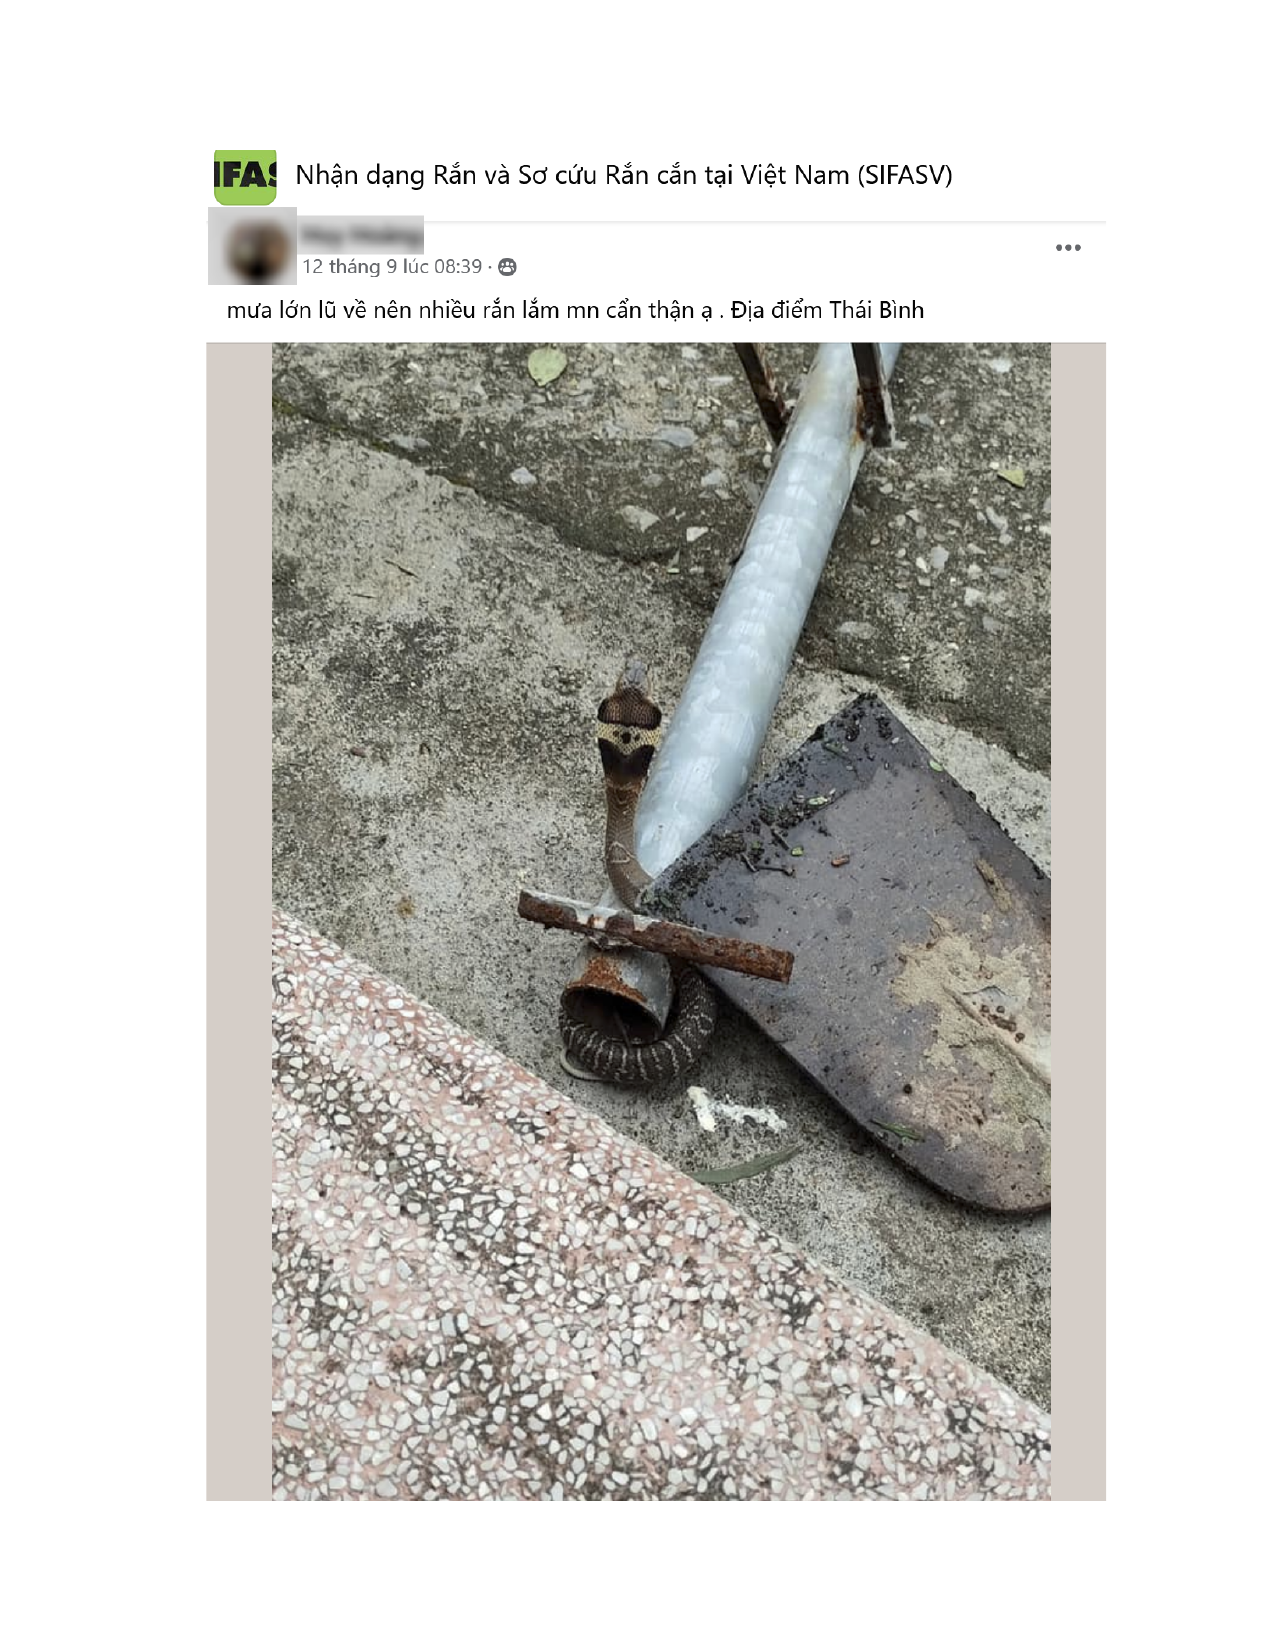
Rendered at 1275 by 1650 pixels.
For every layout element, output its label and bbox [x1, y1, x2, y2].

picture [206, 150, 1107, 1501]
